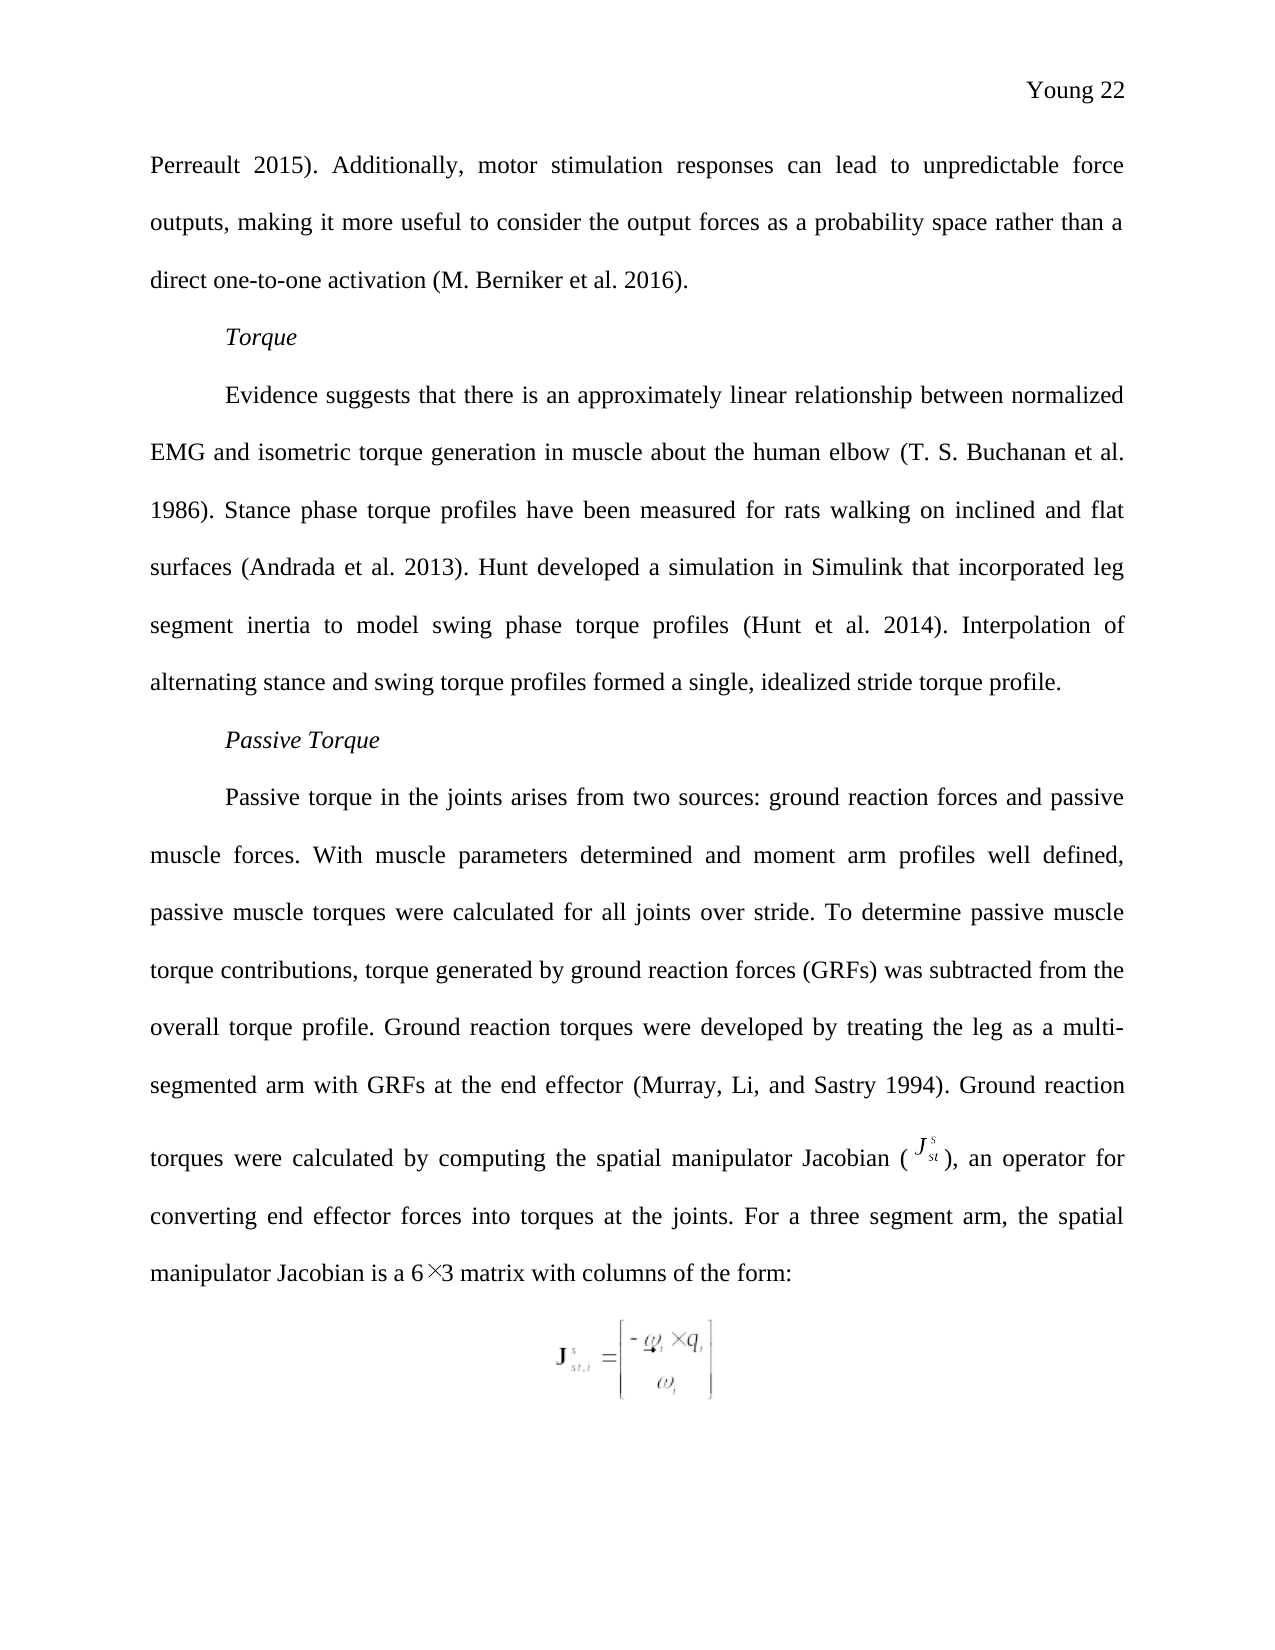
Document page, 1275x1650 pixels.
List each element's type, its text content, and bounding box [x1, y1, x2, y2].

text Passive torque in the joints arises from two sources: ground reaction forces and passive muscle forces. With muscle parameters determined and moment arm profiles well defined, passive muscle torques were calculated for all joints over stride. To determine passive muscle torque contributions, torque generated by ground reaction forces (GRFs) was subtracted from the overall torque profile. Ground reaction torques were developed by treating the leg as a multi-segmented arm with GRFs at the end effector (Murray, Li, and Sastry 1994). Ground reaction torques were calculated by computing the spatial manipulator Jacobian (), an operator for converting end effector forces into torques at the joints. For a three segment arm, the spatial manipulator Jacobian is a 63 matrix with columns of the form: [150, 782, 1125, 1287]
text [150, 150, 1125, 294]
text Evidence suggests that there is an approximately linear relationship between normalized EMG and isometric torque generation in muscle about the human elbow (T. S. Buchanan et al. 1986). Stance phase torque profiles have been measured for rats walking on inclined and flat surfaces (Andrada et al. 2013). Hunt developed a simulation in Simulink that incorporated leg segment inertia to model swing phase torque profiles (Hunt et al. 2014). Interpolation of alternating stance and swing torque profiles formed a single, idealized stride torque profile. [150, 380, 1125, 696]
text Torque [225, 322, 1125, 351]
text Passive Torque [150, 725, 1125, 754]
